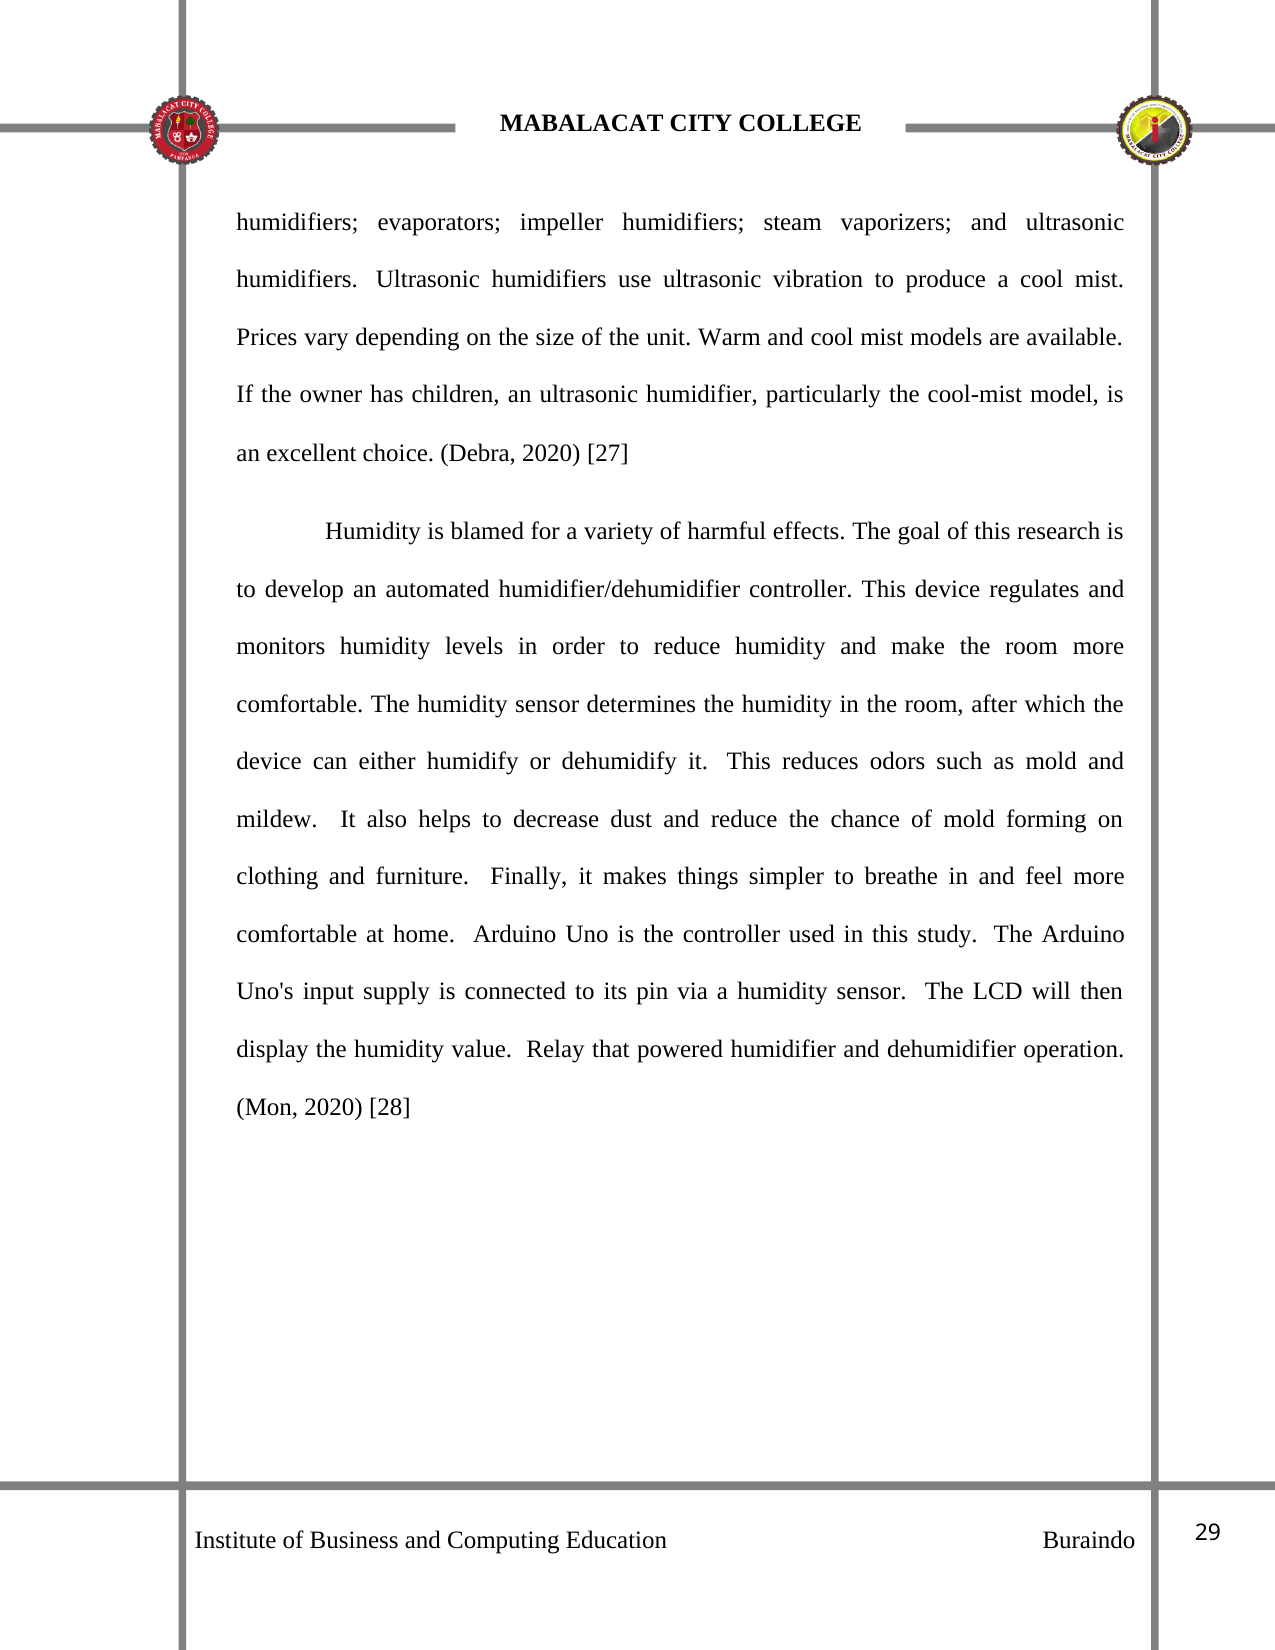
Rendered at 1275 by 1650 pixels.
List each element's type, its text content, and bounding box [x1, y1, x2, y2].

picture [1114, 92, 1194, 168]
text Humidity is blamed for a variety of harmful effects. The goal of this research is to develop an automated humidifier/dehumidifier controller. This device regulates and monitors humidity levels in order to reduce humidity and make the room more comfortable. The humidity sensor determines the humidity in the room, after which the device can either humidify or dehumidify it. This reduces odors such as mold and mildew. It also helps to decrease dust and reduce the chance of mold forming on clothing and furniture. Finally, it makes things simpler to breathe in and feel more comfortable at home. Arduino Uno is the controller used in this study. The Arduino Uno's input supply is connected to its pin via a humidity sensor. The LCD will then display the humidity value. Relay that powered humidifier and dehumidifier operation. (Mon, 2020) [236, 516, 1125, 1122]
picture [147, 92, 221, 167]
